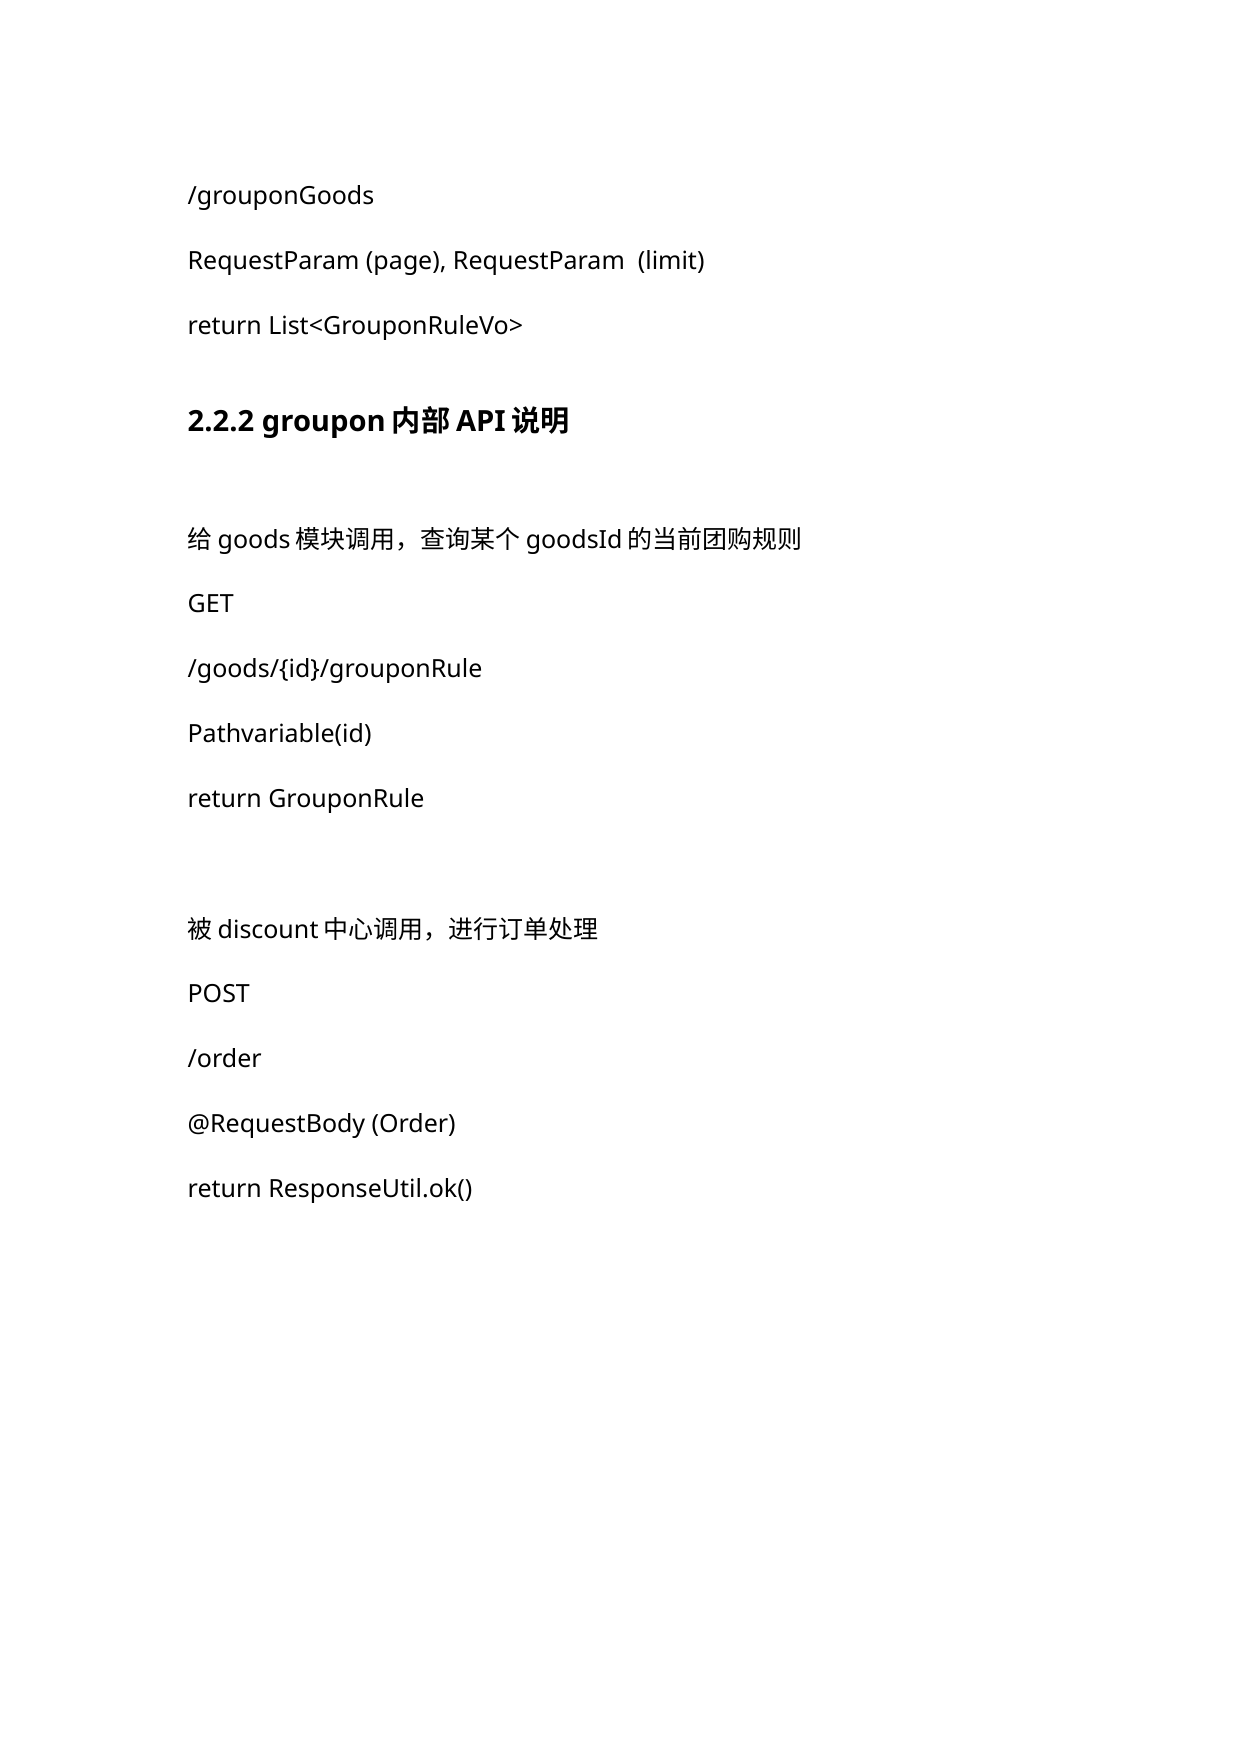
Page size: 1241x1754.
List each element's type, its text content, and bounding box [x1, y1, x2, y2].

text POST [187, 960, 1053, 1025]
text @RequestBody (Order) [187, 1090, 1053, 1155]
text GET [187, 570, 1053, 635]
text RequestParam (page), RequestParam (limit) [187, 227, 1053, 292]
text Pathvariable(id) [187, 700, 1053, 765]
text /goods/{id}/grouponRule [187, 635, 1053, 700]
text /grouponGoods [187, 162, 1053, 227]
text return List<GrouponRuleVo> [187, 292, 1053, 357]
text return ResponseUtil.ok() [187, 1155, 1053, 1220]
subtitle 2.2.2 groupon内部API说明 [187, 386, 1053, 451]
text 被discount中心调用，进行订单处理 [187, 895, 1053, 960]
text 给goods模块调用，查询某个goodsId的当前团购规则 [187, 505, 1053, 570]
text /order [187, 1025, 1053, 1090]
text return GrouponRule [187, 765, 1053, 830]
